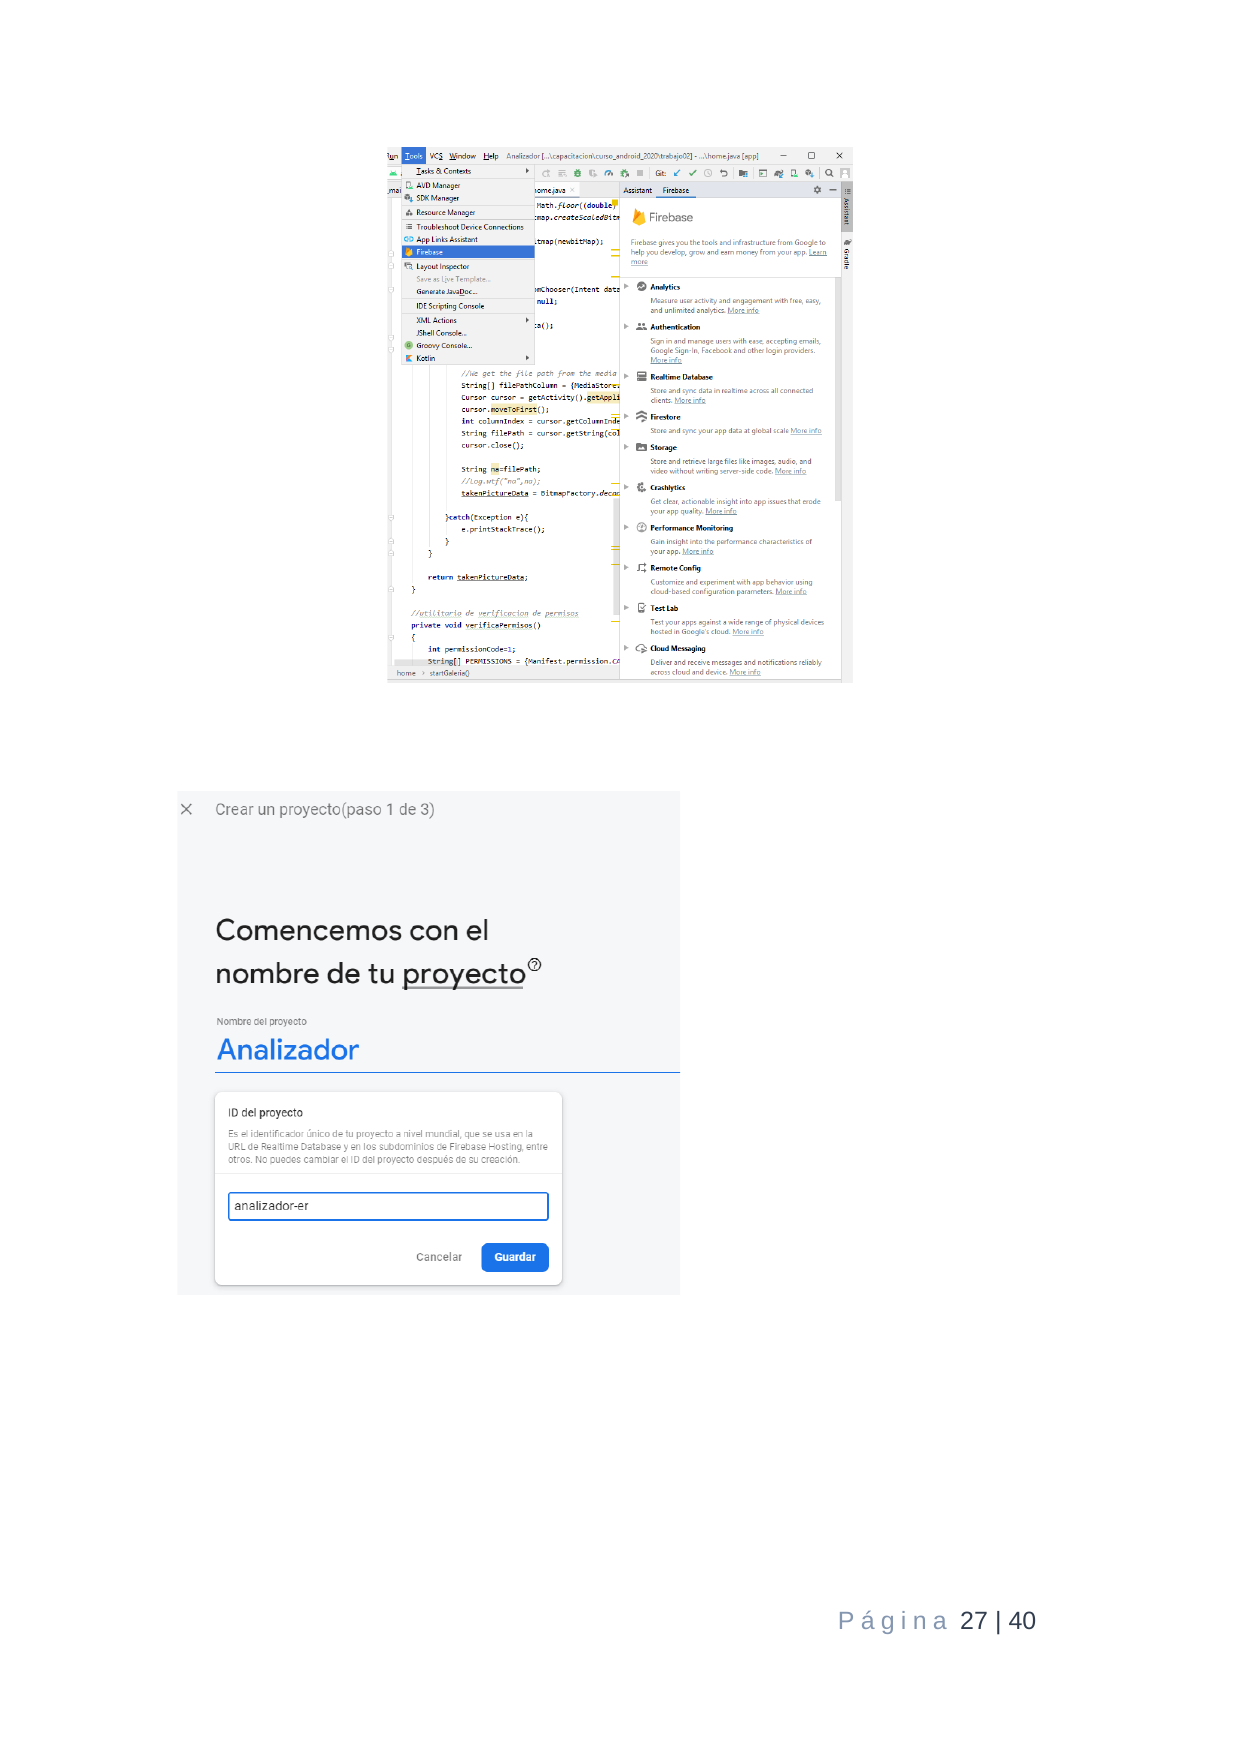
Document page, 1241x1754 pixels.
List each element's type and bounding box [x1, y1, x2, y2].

picture [177, 791, 681, 1295]
picture [387, 147, 853, 683]
